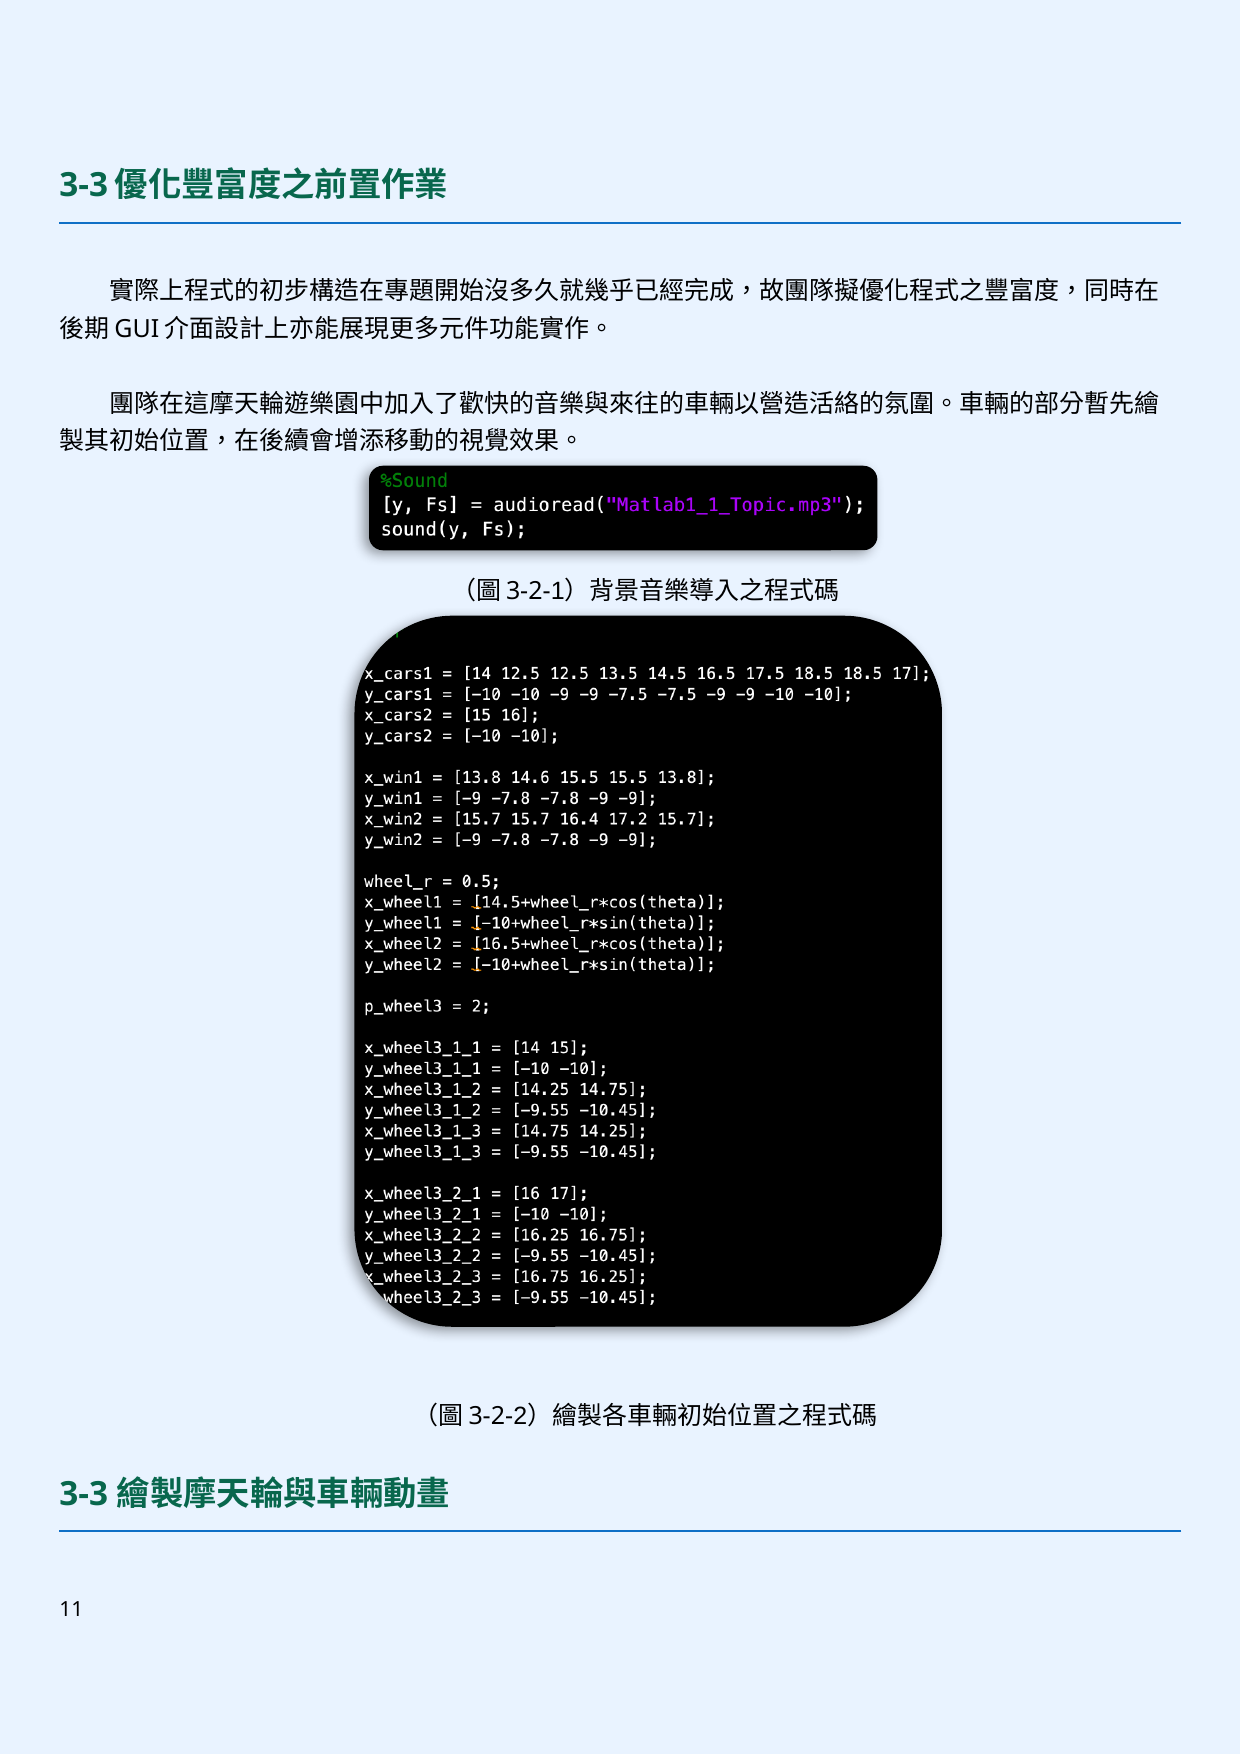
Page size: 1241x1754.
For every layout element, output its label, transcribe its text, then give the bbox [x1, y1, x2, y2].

picture [354, 615, 942, 1327]
text （圖3-2-1）背景音樂導入之程式碼 [59, 570, 1181, 607]
subtitle 3-3 繪製摩天輪與車輛動畫 [59, 1453, 1181, 1530]
text 實際上程式的初步構造在專題開始沒多久就幾乎已經完成，故團隊擬優化程式之豐富度，同時在後期GUI介面設計上亦能展現更多元件功能實作。 [59, 270, 1181, 345]
picture [369, 465, 878, 551]
subtitle 3-3優化豐富度之前置作業 [59, 145, 1181, 222]
text （圖3-2-2）繪製各車輛初始位置之程式碼 [59, 1395, 1181, 1432]
text 團隊在這摩天輪遊樂園中加入了歡快的音樂與來往的車輛以營造活絡的氛圍。車輛的部分暫先繪製其初始位置，在後續會增添移動的視覺效果。 [59, 382, 1181, 457]
